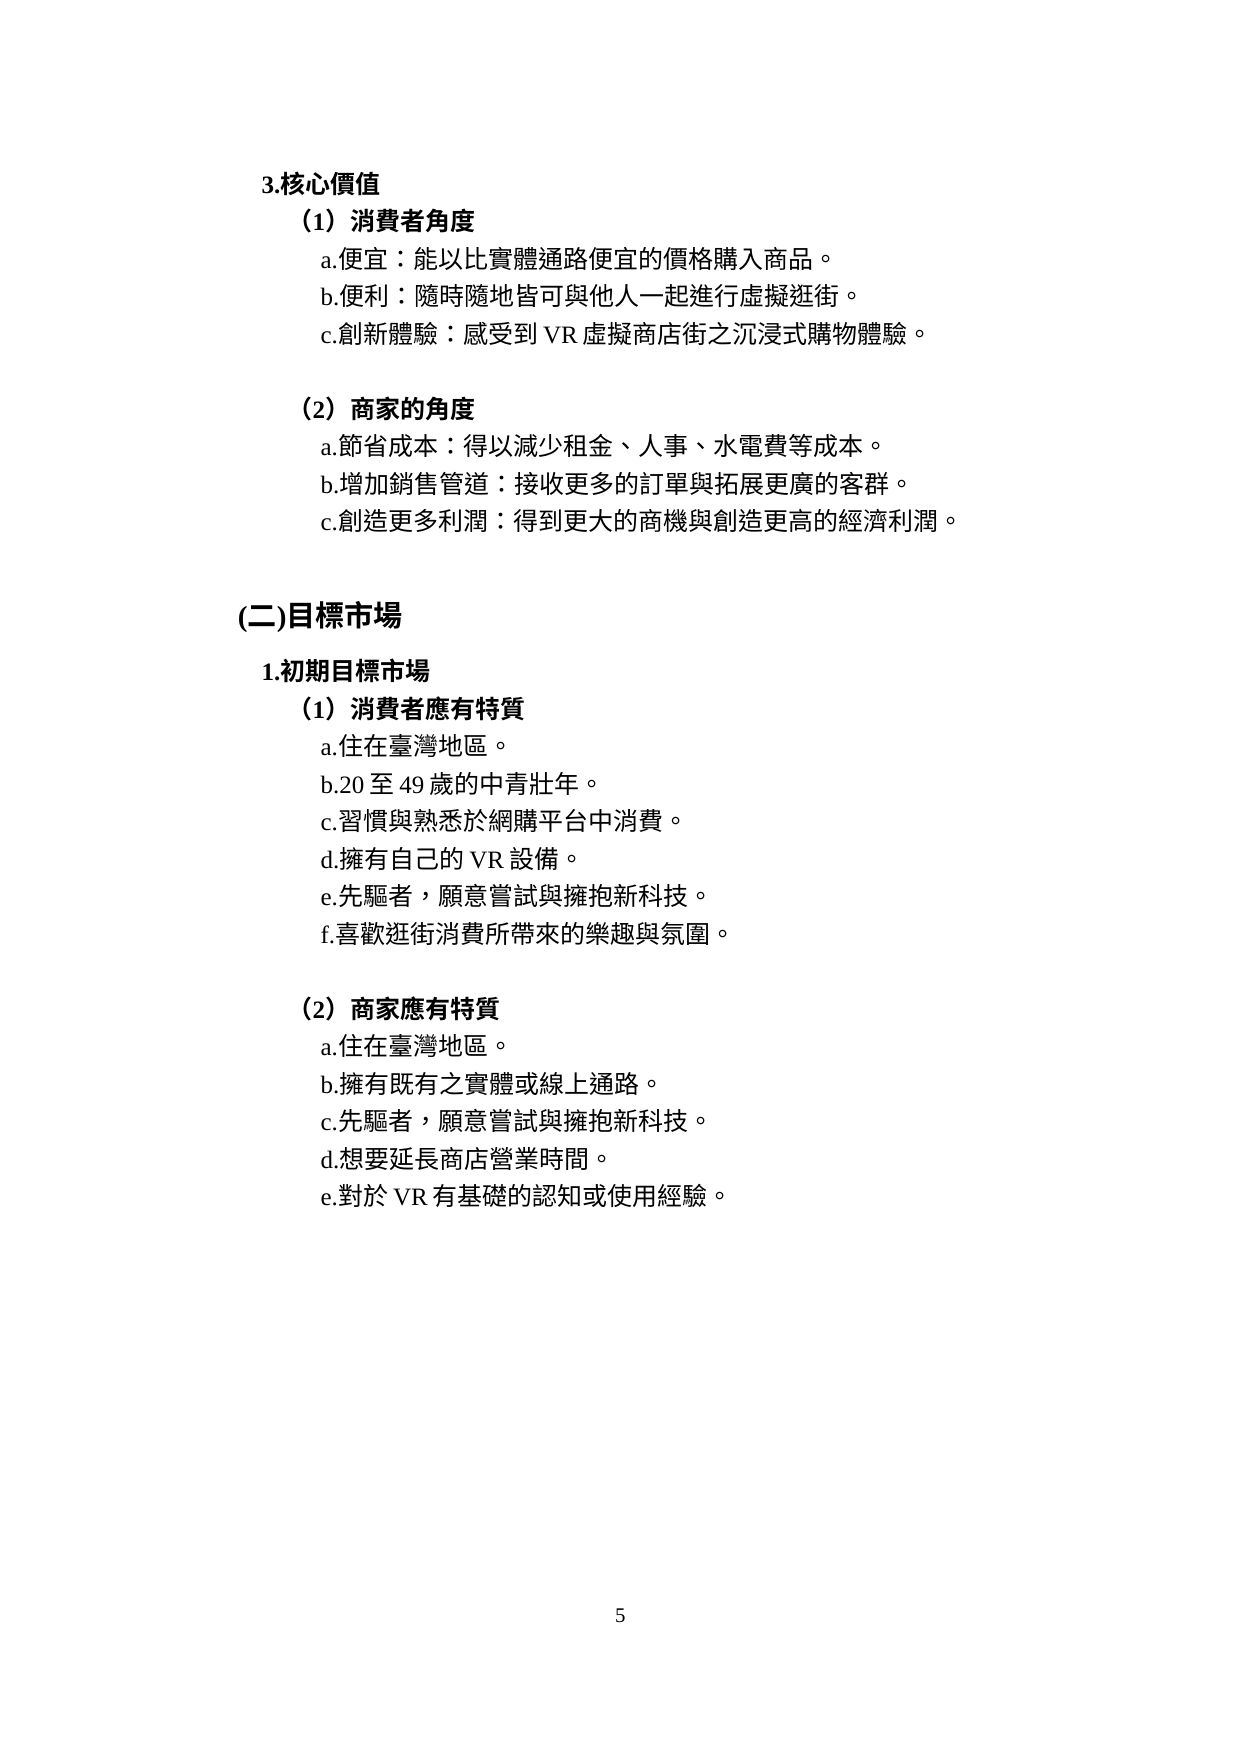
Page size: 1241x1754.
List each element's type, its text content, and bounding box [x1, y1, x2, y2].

text b.擁有既有之實體或線上通路。 [261, 1064, 1053, 1101]
text c.習慣與熟悉於網購平台中消費。 [261, 801, 1053, 839]
text a.節省成本：得以減少租金、人事、水電費等成本。 [261, 426, 1053, 464]
text b.20至49歲的中青壯年。 [261, 764, 1053, 801]
text b.增加銷售管道：接收更多的訂單與拓展更廣的客群。 [261, 464, 1053, 501]
text c.先驅者，願意嘗試與擁抱新科技。 [261, 1101, 1053, 1139]
text a.住在臺灣地區。 [261, 1026, 1053, 1064]
text c.創新體驗：感受到VR虛擬商店街之沉浸式購物體驗。 [261, 314, 1053, 351]
text b.便利：隨時隨地皆可與他人一起進行虛擬逛街。 [261, 276, 1053, 314]
text (二)目標市場 [238, 576, 1053, 651]
text d.想要延長商店營業時間。 [261, 1139, 1053, 1176]
list 3.核心價值 [187, 164, 1053, 201]
text （1）消費者角度 [237, 201, 1053, 239]
text a.便宜：能以比實體通路便宜的價格購入商品。 [261, 239, 1053, 276]
text c.創造更多利潤：得到更大的商機與創造更高的經濟利潤。 [261, 501, 1053, 539]
text e.對於VR有基礎的認知或使用經驗。 [261, 1176, 1053, 1214]
text （2）商家的角度 [237, 389, 1053, 426]
text f.喜歡逛街消費所帶來的樂趣與氛圍。 [261, 914, 1053, 951]
list （1）消費者應有特質 [287, 689, 1053, 726]
list （2）商家應有特質 [287, 989, 1053, 1026]
text 1.初期目標市場 [187, 651, 1053, 689]
text e.先驅者，願意嘗試與擁抱新科技。 [261, 876, 1053, 914]
text d.擁有自己的VR設備。 [261, 839, 1053, 876]
text a.住在臺灣地區。 [261, 726, 1053, 764]
